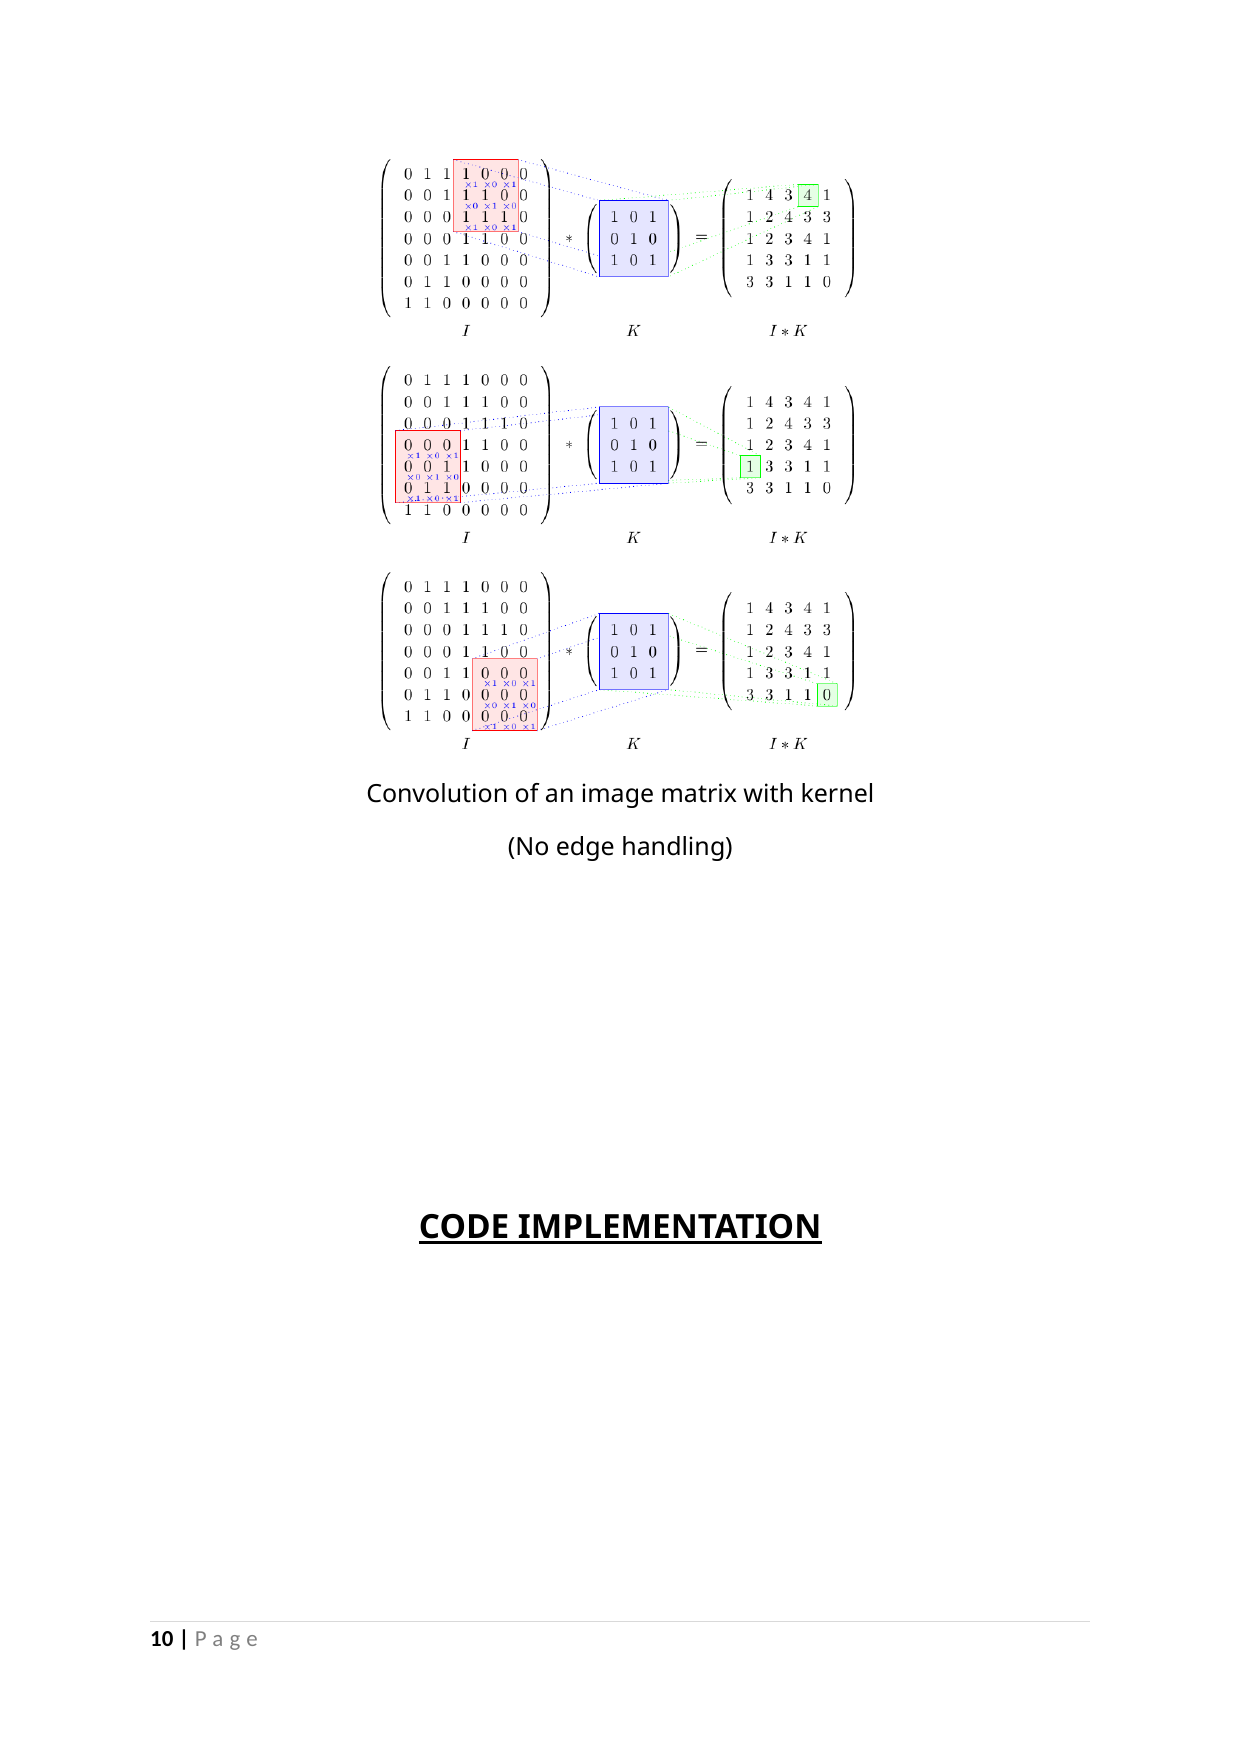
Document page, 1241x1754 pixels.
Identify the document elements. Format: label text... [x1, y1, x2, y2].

picture [371, 150, 869, 757]
text Convolution of an image matrix with kernel [150, 775, 1090, 809]
text CODE IMPLEMENTATION [150, 1203, 1090, 1248]
text (No edge handling) [150, 829, 1090, 863]
